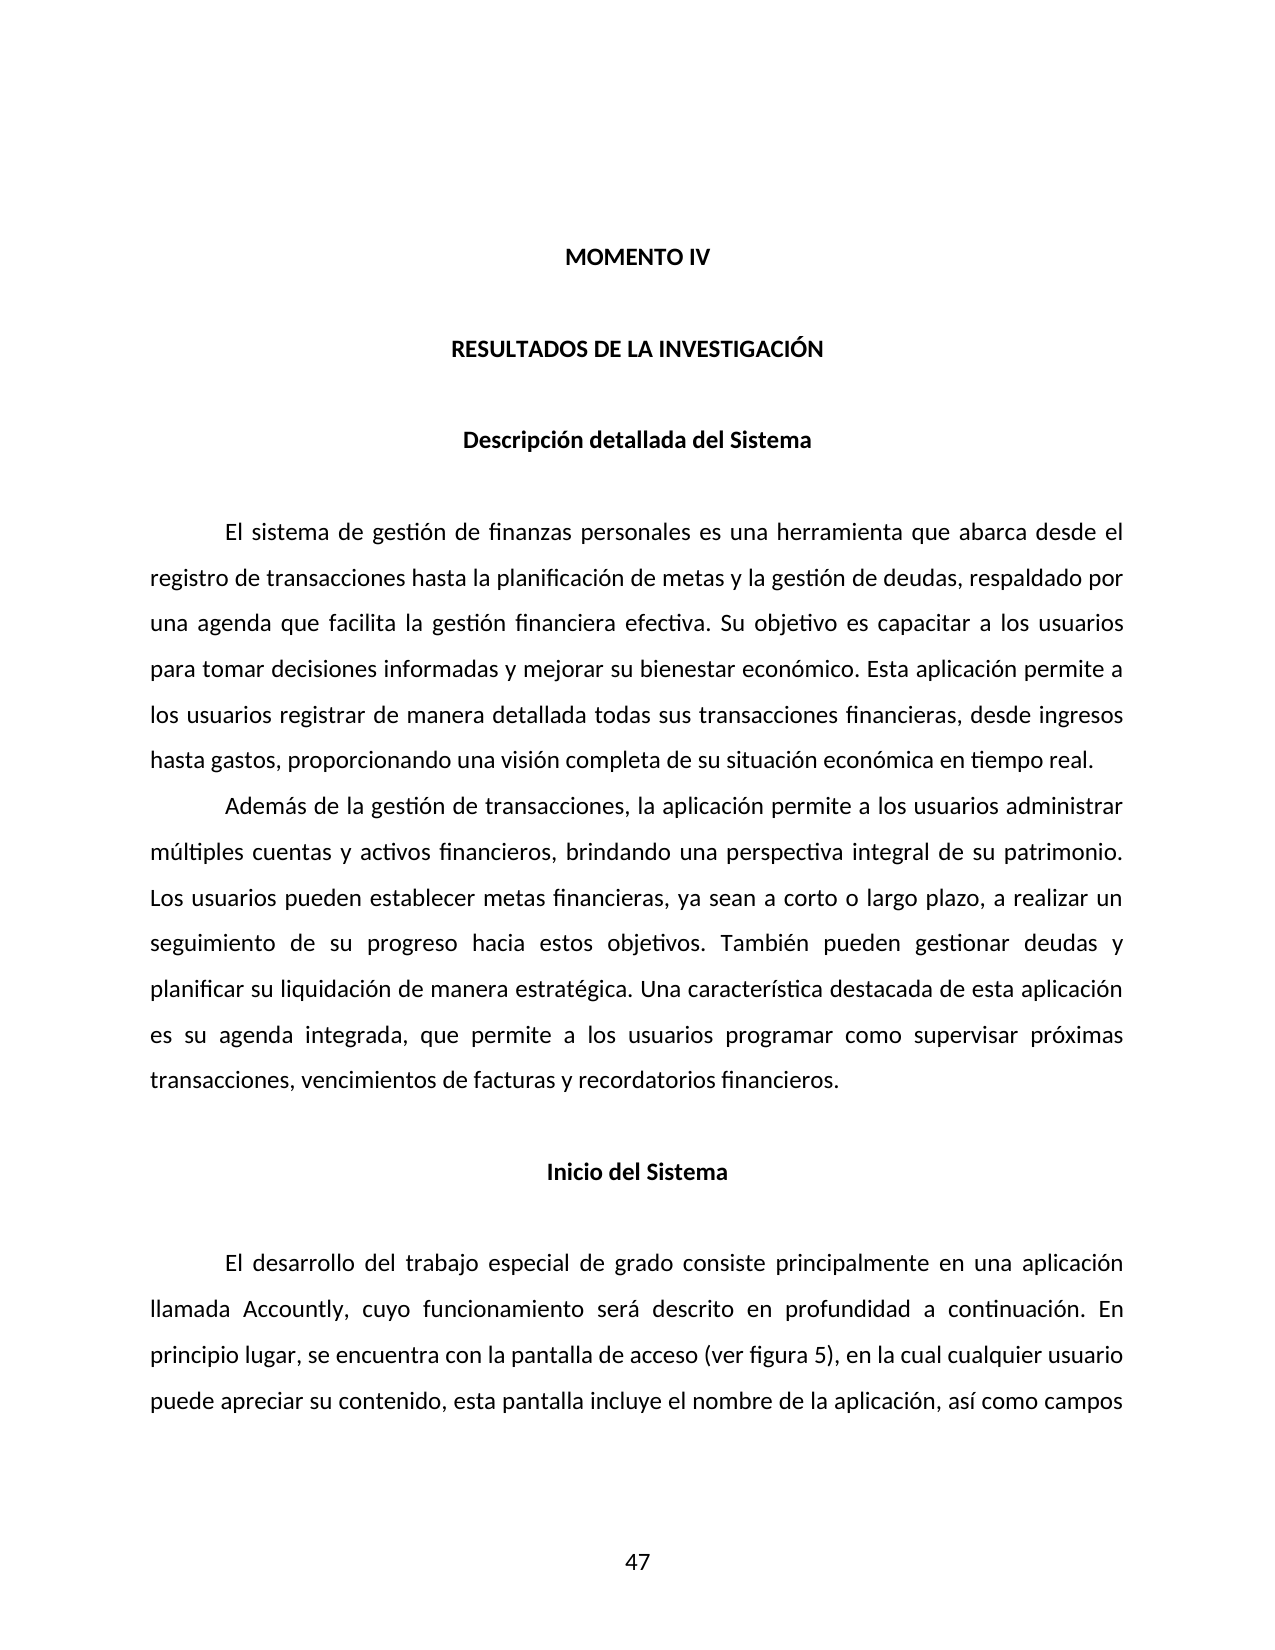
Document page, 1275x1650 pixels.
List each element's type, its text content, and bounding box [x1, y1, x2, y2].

subtitle Descripción detallada del Sistema [150, 424, 1125, 455]
text Además de la gestión de transacciones, la aplicación permite a los usuarios administrar múltiples cuentas y activos financieros, brindando una perspectiva integral de su patrimonio. Los usuarios pueden establecer metas financieras, ya sean a corto o largo plazo, a realizar un seguimiento de su progreso hacia estos objetivos. También pueden gestionar deudas y planificar su liquidación de manera estratégica. Una característica destacada de esta aplicación es su agenda integrada, que permite a los usuarios programar como supervisar próximas transacciones, vencimientos de facturas y recordatorios financieros. [150, 790, 1125, 1095]
text El sistema de gestión de finanzas personales es una herramienta que abarca desde el registro de transacciones hasta la planificación de metas y la gestión de deudas, respaldado por una agenda que facilita la gestión financiera efectiva. Su objetivo es capacitar a los usuarios para tomar decisiones informadas y mejorar su bienestar económico. Esta aplicación permite a los usuarios registrar de manera detallada todas sus transacciones financieras, desde ingresos hasta gastos, proporcionando una visión completa de su situación económica en tiempo real. [150, 516, 1125, 775]
subtitle RESULTADOS DE LA INVESTIGACIÓN [150, 333, 1125, 363]
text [150, 1248, 1125, 1415]
subtitle MOMENTO IV [150, 242, 1125, 272]
subtitle Inicio del Sistema [150, 1156, 1125, 1187]
